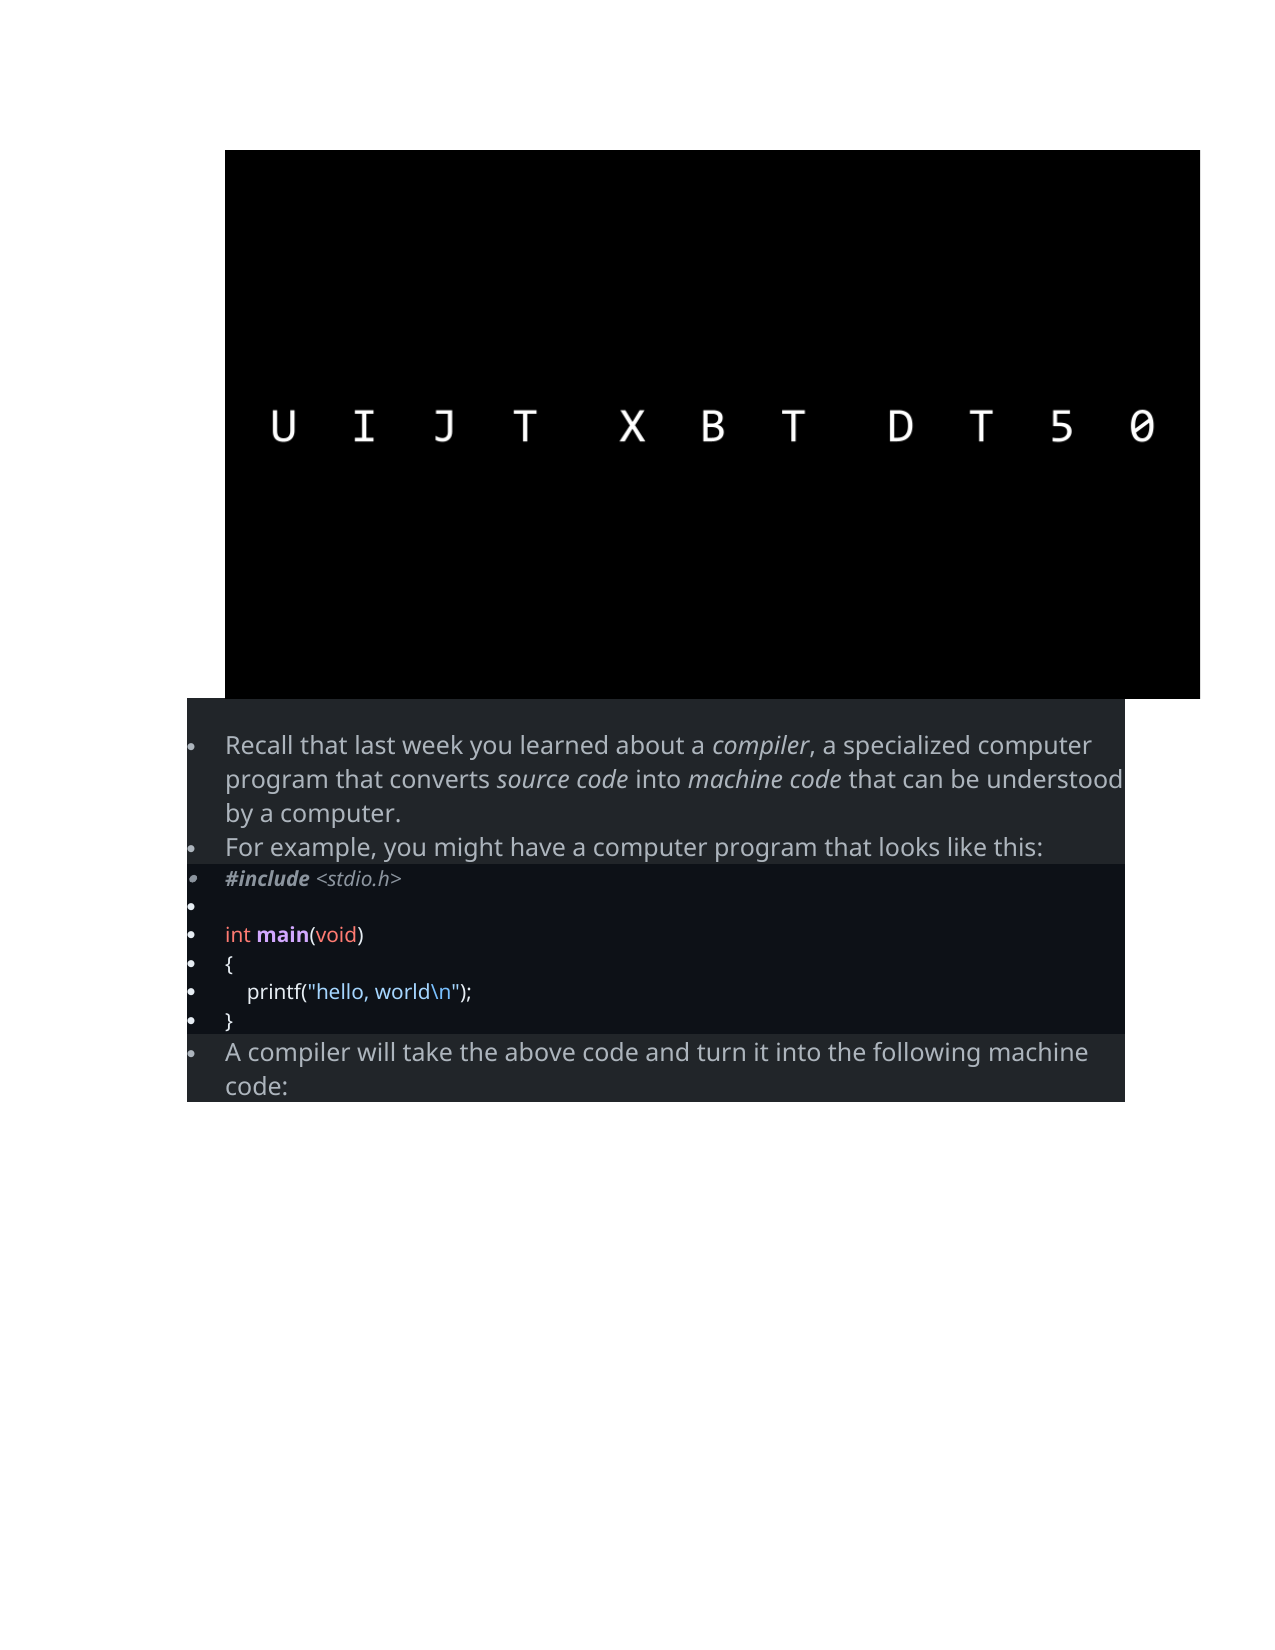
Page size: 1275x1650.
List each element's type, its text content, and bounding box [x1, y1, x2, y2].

list A compiler will take the above code and turn it into the following machine code: [187, 1034, 1125, 1102]
list int main(void) [187, 921, 1125, 949]
list For example, you might have a computer program that looks like this: [187, 829, 1125, 864]
list printf("hello, world\n"); [187, 977, 1125, 1006]
list } [187, 1006, 1125, 1034]
list Recall that last week you learned about a compiler, a specialized computer program that converts source code into machine code that can be understood by a computer. [187, 727, 1125, 829]
picture [225, 150, 1200, 699]
list #include <stdio.h> [187, 864, 1125, 892]
list { [187, 949, 1125, 977]
